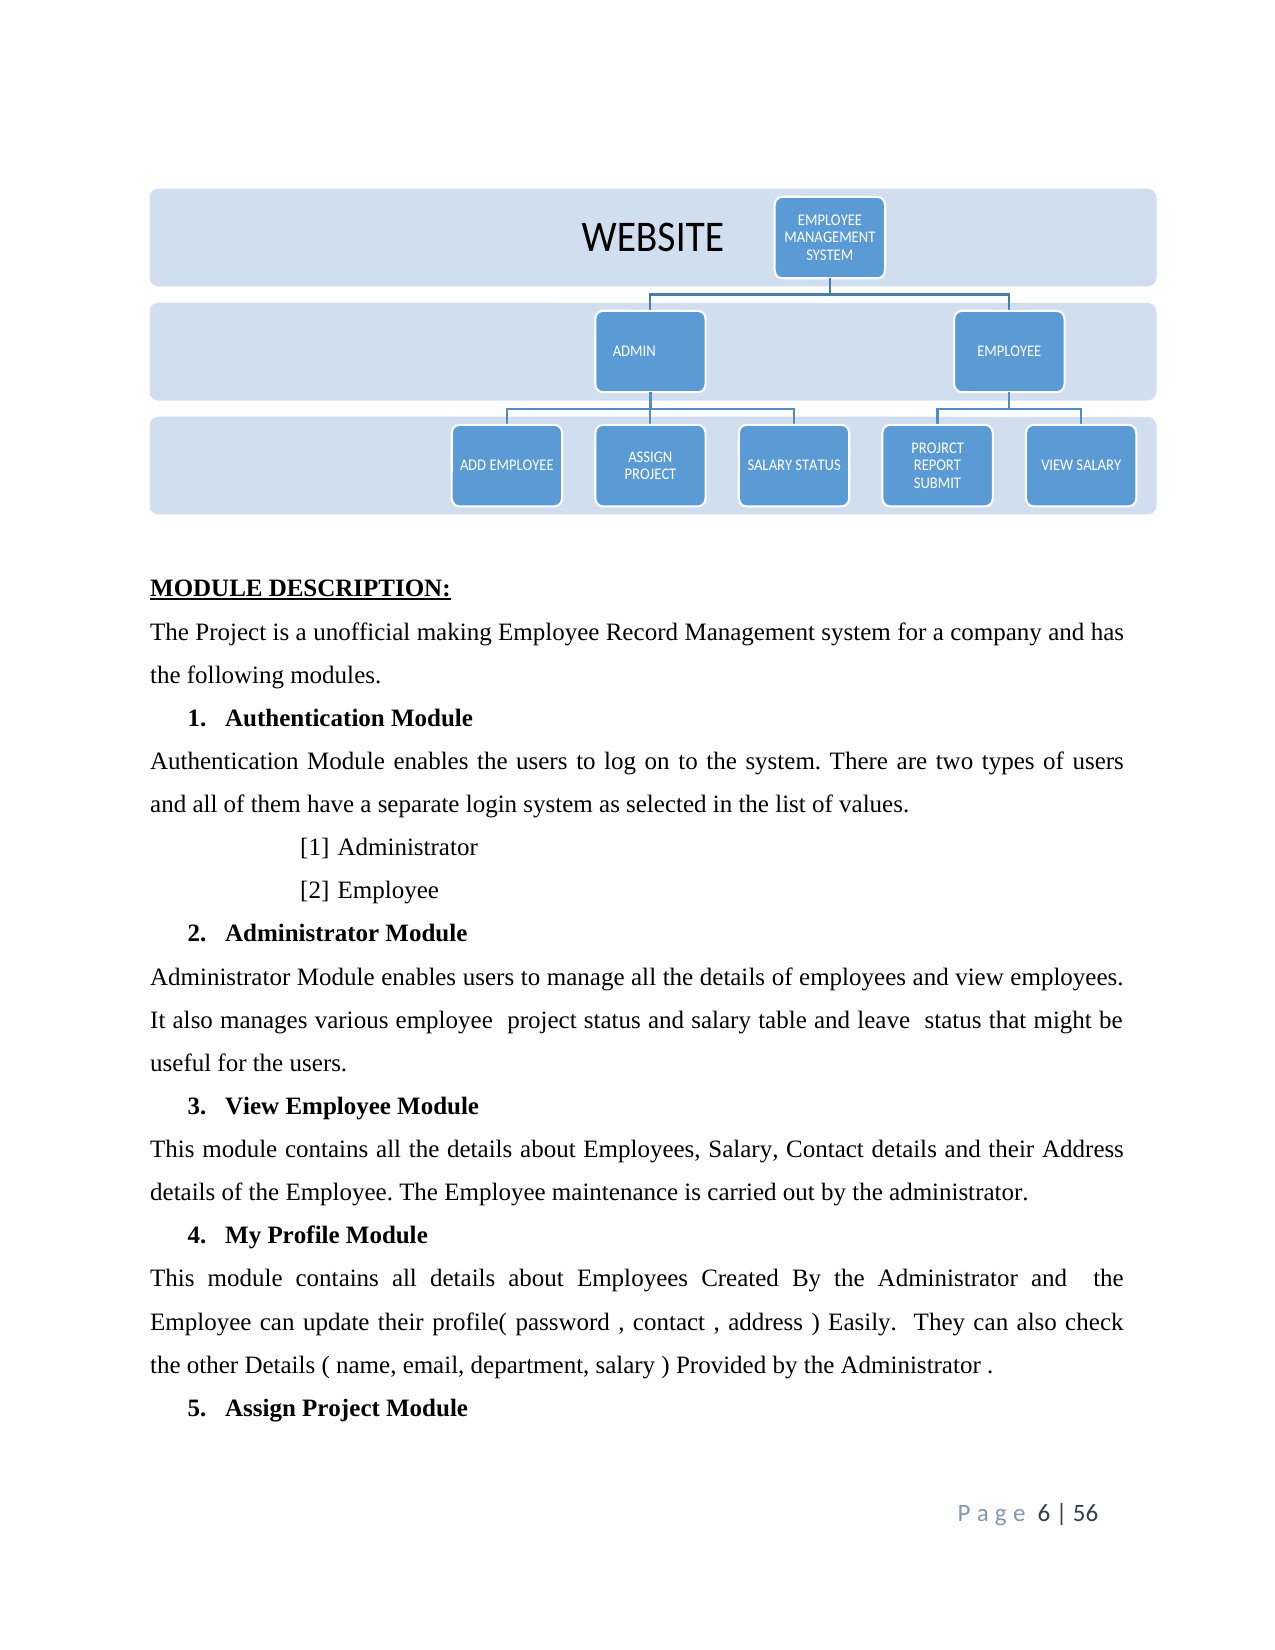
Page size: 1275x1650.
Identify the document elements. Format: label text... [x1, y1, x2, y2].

list View Employee Module [187, 1091, 1125, 1120]
list Assign Project Module [187, 1393, 1125, 1422]
text The Project is a unofficial making Employee Record Management system for a company and has the following modules. [150, 617, 1125, 688]
list My Profile Module [187, 1220, 1125, 1249]
text This module contains all details about Employees Created By the Administrator and the Employee can update their profile( password , contact , address ) Easily. They can also check the other Details ( name, email, department, salary ) Provided by the Administrator . [150, 1263, 1125, 1378]
list Administrator [300, 832, 1125, 861]
text Administrator Module enables users to manage all the details of employees and view employees. It also manages various employee project status and salary table and leave status that might be useful for the users. [150, 962, 1125, 1077]
text MODULE DESCRIPTION: [150, 573, 1125, 602]
text This module contains all the details about Employees, Salary, Contact details and their Address details of the Employee. The Employee maintenance is carried out by the administrator. [150, 1134, 1125, 1206]
list Employee [300, 875, 1125, 904]
text Authentication Module enables the users to log on to the system. There are two types of users and all of them have a separate login system as selected in the list of values. [150, 746, 1125, 818]
list Administrator Module [187, 918, 1125, 947]
list Authentication Module [187, 703, 1125, 732]
